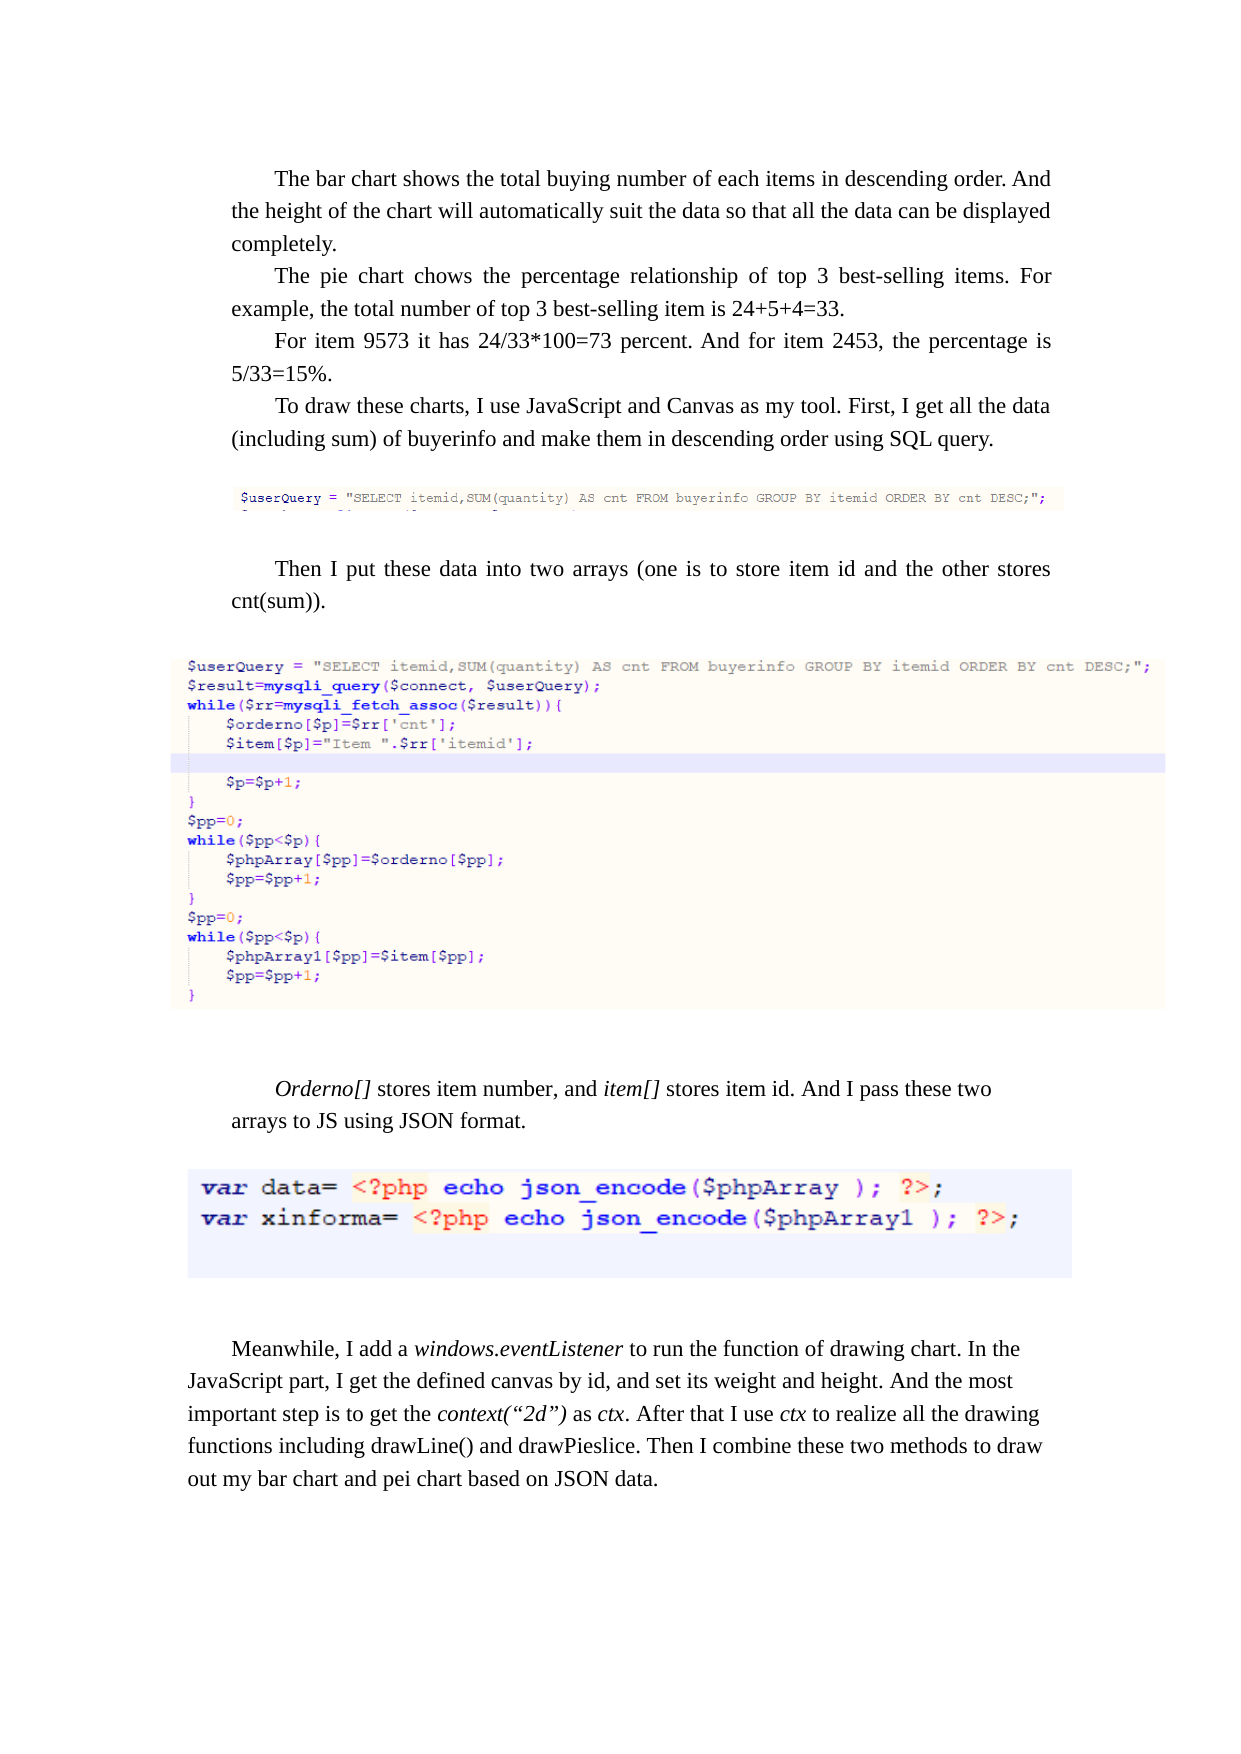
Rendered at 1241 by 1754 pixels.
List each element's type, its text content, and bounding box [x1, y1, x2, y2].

text Orderno[] stores item number, and item[] stores item id. And I pass these two arrays to JS using JSON format. [231, 1072, 1053, 1137]
list The bar chart shows the total buying number of each items in descending order. And the height of the chart will automatically suit the data so that all the data can be displayed completely. [231, 162, 1053, 259]
list For item 9573 it has 24/33*100=73 percent. And for item 2453, the percentage is 5/33=15%. [231, 324, 1053, 389]
list Then I put these data into two arrays (one is to store item id and the other stores cnt(sum)). [231, 552, 1053, 617]
text Meanwhile, I add a windows.eventListener to run the function of drawing chart. In the JavaScript part, I get the defined canvas by id, and set its weight and height. And the most important step is to get the context(“2d”) as ctx. After that I use ctx to realize all the drawing functions including drawLine() and drawPieslice. Then I combine these two methods to draw out my bar chart and pei chart based on JSON data. [187, 1332, 1053, 1494]
picture [233, 487, 1065, 511]
picture [170, 659, 1166, 1009]
picture [187, 1169, 1072, 1278]
list To draw these charts, I use JavaScript and Canvas as my tool. First, I get all the data (including sum) of buyerinfo and make them in descending order using SQL query. [231, 389, 1053, 454]
list The pie chart chows the percentage relationship of top 3 best-selling items. For example, the total number of top 3 best-selling item is 24+5+4=33. [231, 259, 1053, 324]
